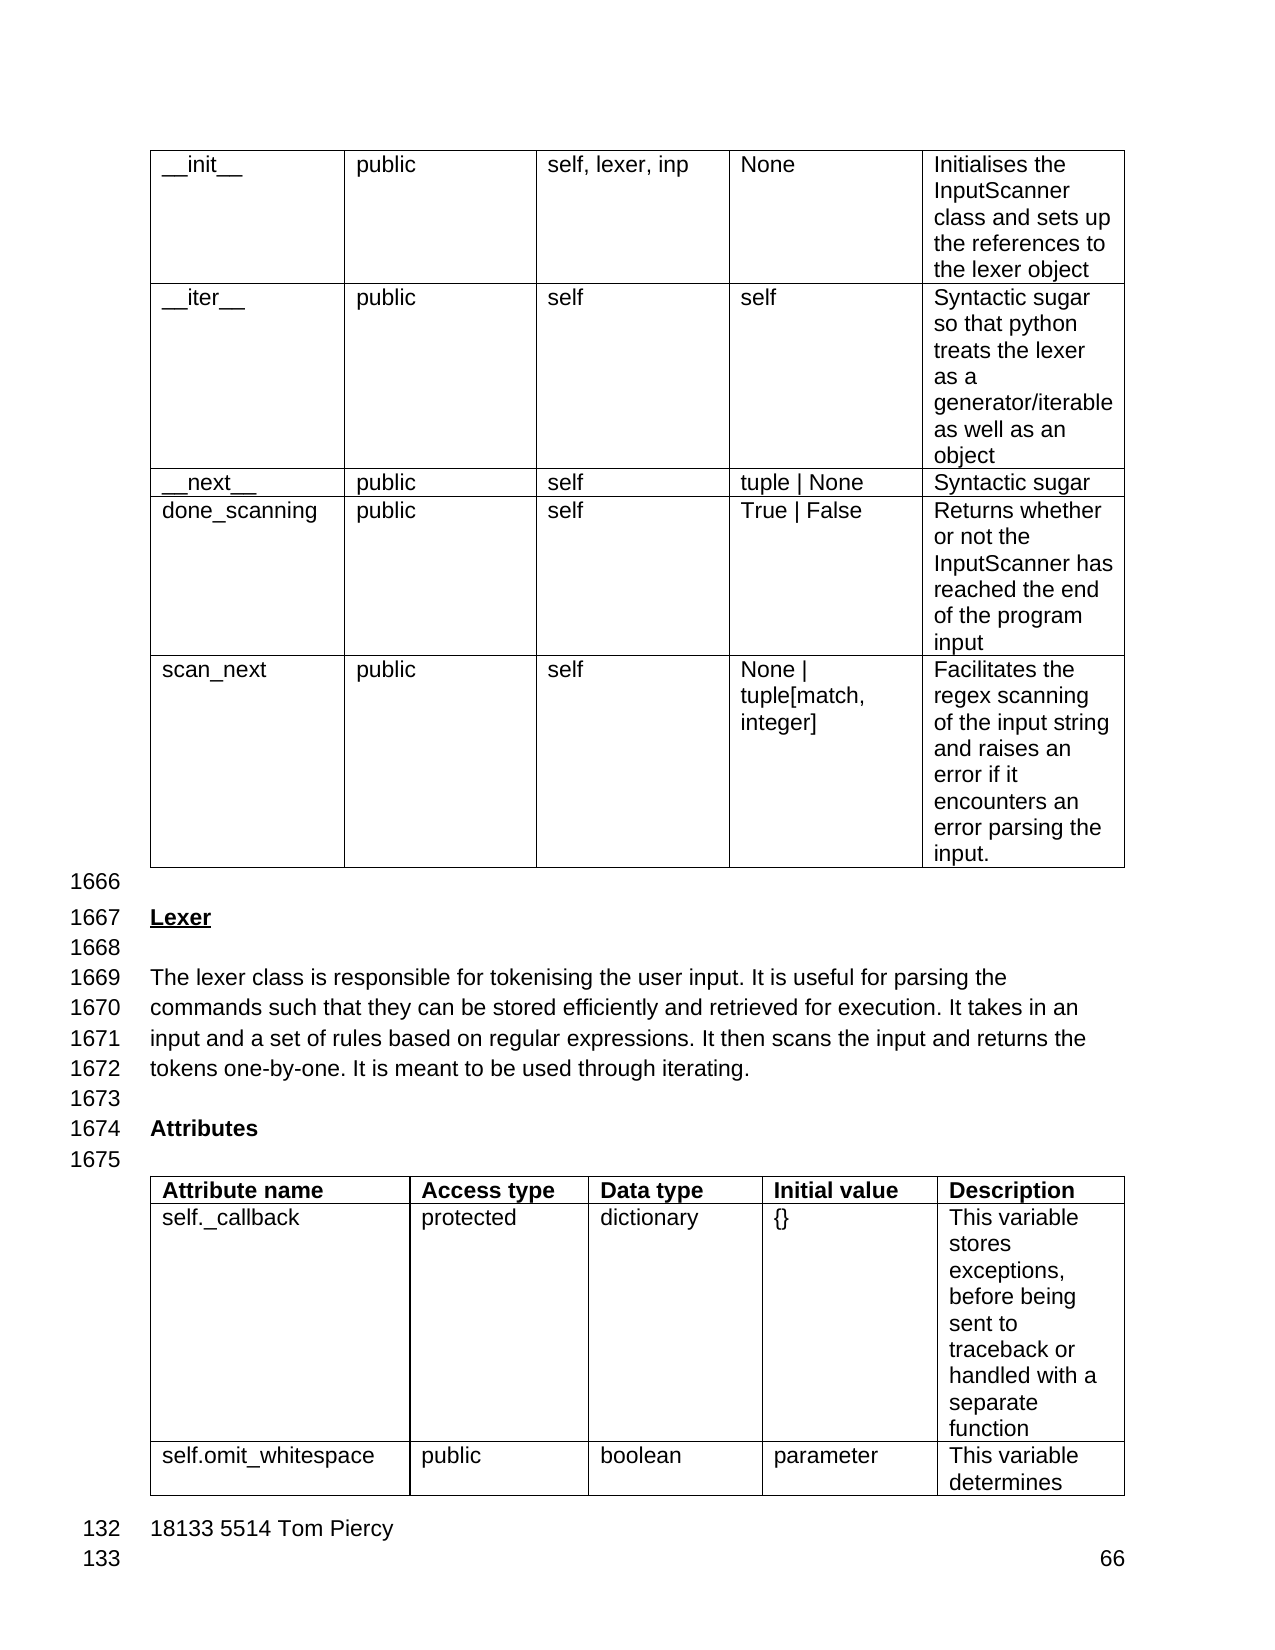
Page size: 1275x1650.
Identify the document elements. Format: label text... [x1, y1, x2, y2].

table_cell Facilitates the regex scanning of the input string and raises an error if it encounters an error parsing the input. [923, 656, 1124, 867]
table_cell dictionary [589, 1204, 762, 1441]
table_cell self [537, 469, 729, 496]
table_cell parameter [763, 1442, 937, 1495]
table_cell None [730, 151, 922, 283]
table_cell public [345, 656, 536, 867]
table_cell self, lexer, inp [537, 151, 729, 283]
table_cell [938, 1442, 1124, 1495]
table_cell {} [763, 1204, 937, 1441]
table_cell self [730, 284, 922, 468]
table_cell Returns whether or not the InputScanner has reached the end of the program input [923, 497, 1124, 655]
table_cell tuple | None [730, 469, 922, 496]
table_cell boolean [589, 1442, 762, 1495]
text The lexer class is responsible for tokenising the user input. It is useful for parsing the commands such that they can be stored efficiently and retrieved for execution. It takes in an input and a set of rules based on regular expressions. It then scans the input and returns the tokens one-by-one. It is meant to be used through iterating. [150, 964, 1125, 1081]
table_cell public [345, 284, 536, 468]
table_cell public [345, 469, 536, 496]
table_header Description [938, 1177, 1124, 1203]
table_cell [151, 1442, 409, 1495]
table_cell None | tuple[match, integer] [730, 656, 922, 867]
table_cell Syntactic sugar so that python treats the lexer as a generator/iterable as well as an object [923, 284, 1124, 468]
table_cell public [411, 1442, 588, 1495]
table_header Attribute name [151, 1177, 409, 1203]
table_cell This variable stores exceptions, before being sent to traceback or handled with a separate function [938, 1204, 1124, 1441]
table_header Access type [411, 1177, 588, 1203]
table_header Initial value [763, 1177, 937, 1203]
table_cell True | False [730, 497, 922, 655]
table_cell self [537, 656, 729, 867]
table_cell done_scanning [151, 497, 344, 655]
text Lexer [150, 904, 1125, 930]
table_cell scan_next [151, 656, 344, 867]
table_cell public [345, 151, 536, 283]
table_header Data type [589, 1177, 762, 1203]
table_cell Syntactic sugar [923, 469, 1124, 496]
table_cell self [537, 497, 729, 655]
table_cell __init__ [151, 151, 344, 283]
table_cell public [345, 497, 536, 655]
table_cell Initialises the InputScanner class and sets up the references to the lexer object [923, 151, 1124, 283]
table_cell self._callback [151, 1204, 409, 1441]
text Attributes [150, 1115, 1125, 1142]
table_cell self [537, 284, 729, 468]
table_cell __iter__ [151, 284, 344, 468]
table_cell __next__ [151, 469, 344, 496]
table_cell protected [411, 1204, 588, 1441]
